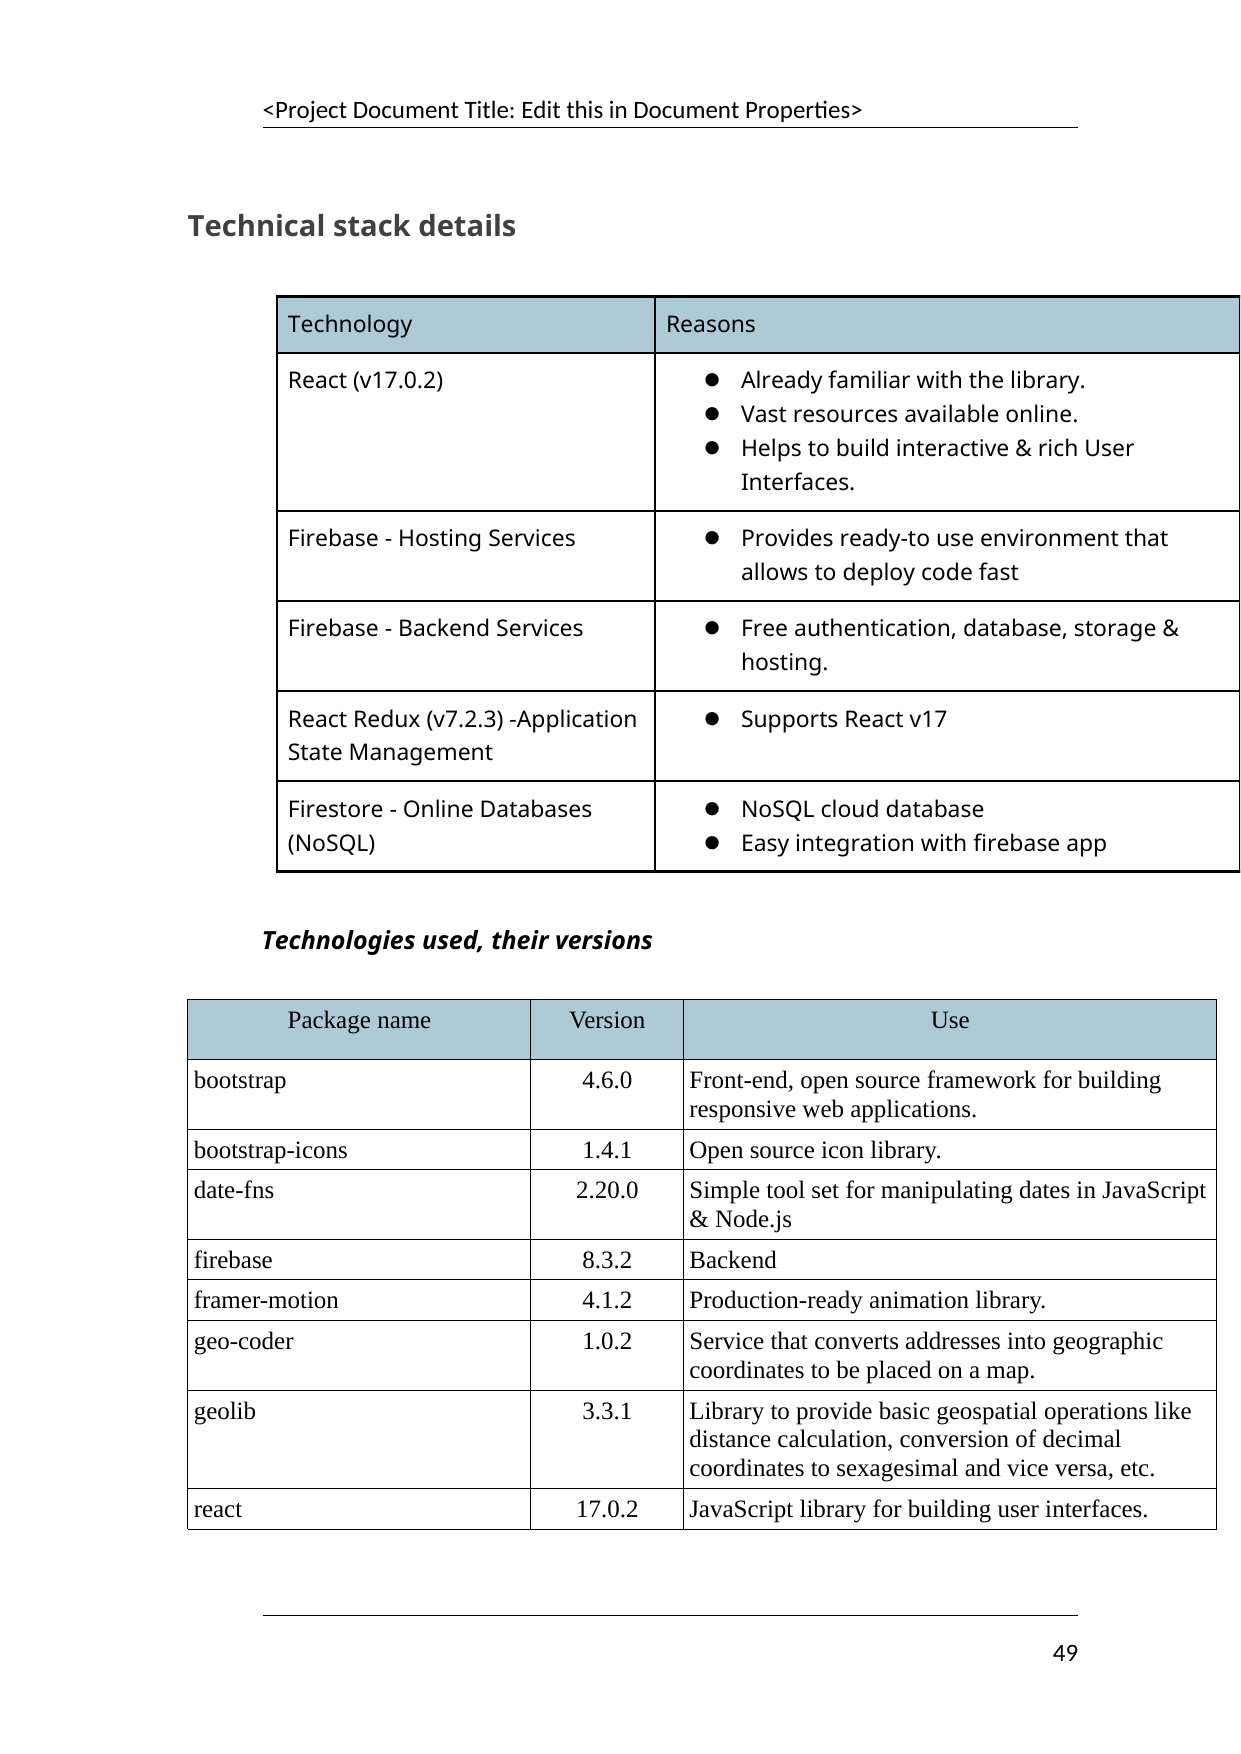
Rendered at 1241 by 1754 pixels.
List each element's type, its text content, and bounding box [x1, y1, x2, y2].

table_cell Firebase - Backend Services [278, 602, 654, 690]
table_cell Service that converts addresses into geographic coordinates to be placed on a map. [684, 1321, 1216, 1389]
table_cell Already familiar with the library. Vast resources available online. Helps to build interactive & rich User Interfaces. [656, 354, 1239, 509]
table_cell Provides ready-to use environment that allows to deploy code fast [656, 512, 1239, 600]
table_header Reasons [656, 298, 1239, 352]
table_cell Library to provide basic geospatial operations like distance calculation, conversion of decimal coordinates to sexagesimal and vice versa, etc. [684, 1391, 1216, 1488]
table_cell 17.0.2 [531, 1489, 683, 1528]
table_cell 4.1.2 [531, 1280, 683, 1320]
table_cell firebase [188, 1240, 530, 1279]
table_cell Production-ready animation library. [684, 1280, 1216, 1320]
table_cell 4.6.0 [531, 1060, 683, 1128]
table_cell date-fns [188, 1170, 530, 1239]
table_cell 8.3.2 [531, 1240, 683, 1279]
table_cell 2.20.0 [531, 1170, 683, 1239]
table_cell 3.3.1 [531, 1391, 683, 1488]
table_cell React Redux (v7.2.3) -Application State Management [278, 692, 654, 780]
table_header Technology [278, 298, 654, 352]
subtitle Technologies used, their versions [261, 907, 1078, 957]
table_cell JavaScript library for building user interfaces. [684, 1489, 1216, 1528]
table_cell Firebase - Hosting Services [278, 512, 654, 600]
table_cell Open source icon library. [684, 1130, 1216, 1169]
table_cell bootstrap-icons [188, 1130, 530, 1169]
table_cell Free authentication, database, storage & hosting. [656, 602, 1239, 690]
table_cell 1.4.1 [531, 1130, 683, 1169]
table_cell framer-motion [188, 1280, 530, 1320]
table_cell 1.0.2 [531, 1321, 683, 1389]
subtitle Technical stack details [187, 195, 1078, 245]
table_cell geo-coder [188, 1321, 530, 1389]
table_cell Supports React v17 [656, 692, 1239, 780]
table_cell bootstrap [188, 1060, 530, 1128]
table_cell Firestore - Online Databases (NoSQL) [278, 782, 654, 870]
table_header Version [531, 1000, 683, 1059]
table_cell React (v17.0.2) [278, 354, 654, 509]
table_header Package name [188, 1000, 530, 1059]
table_cell NoSQL cloud database Easy integration with firebase app [656, 782, 1239, 870]
table_cell Simple tool set for manipulating dates in JavaScript & Node.js [684, 1170, 1216, 1239]
table_header Use [684, 1000, 1216, 1059]
table_cell Front-end, open source framework for building responsive web applications. [684, 1060, 1216, 1128]
table_cell geolib [188, 1391, 530, 1488]
table_cell Backend [684, 1240, 1216, 1279]
table_cell react [188, 1489, 530, 1528]
